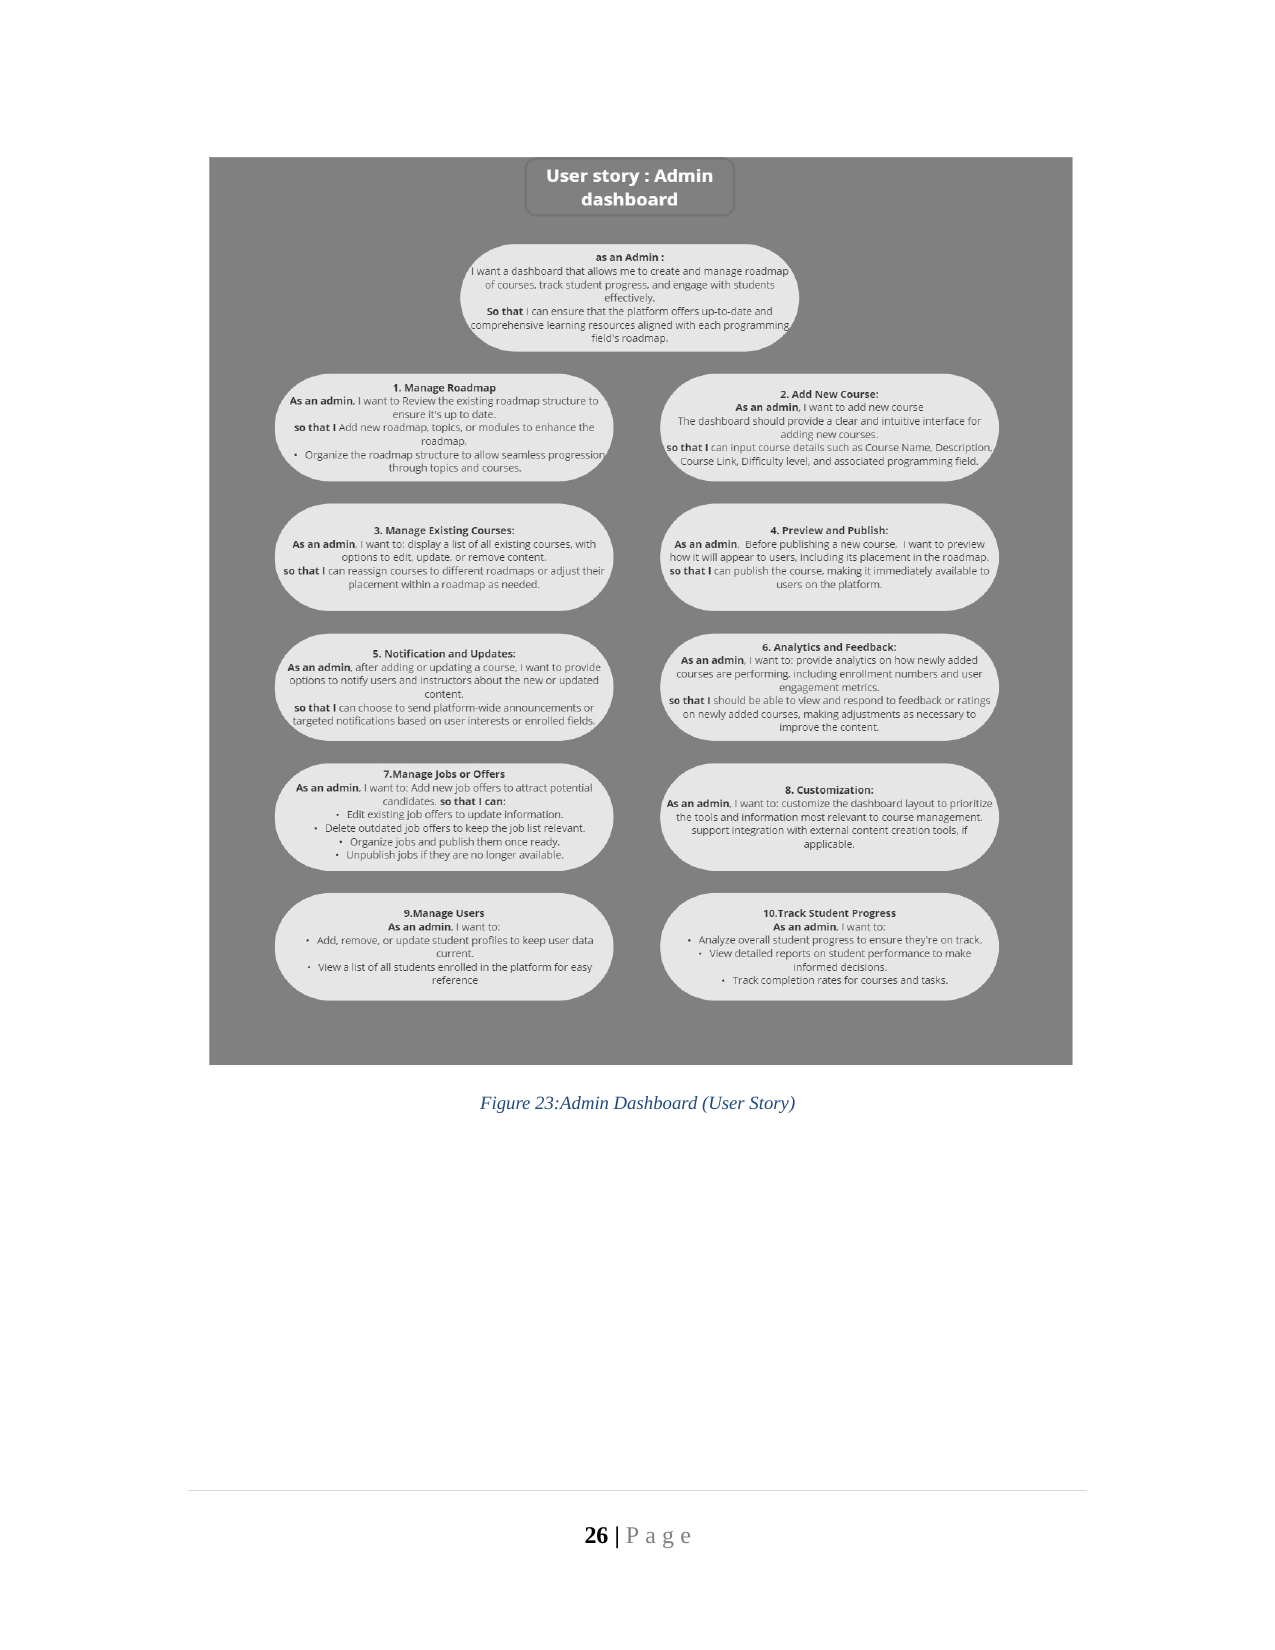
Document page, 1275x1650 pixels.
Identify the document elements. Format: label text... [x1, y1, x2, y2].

text Figure 23:Admin Dashboard (User Story) [187, 1092, 1087, 1114]
picture [187, 150, 1088, 1065]
